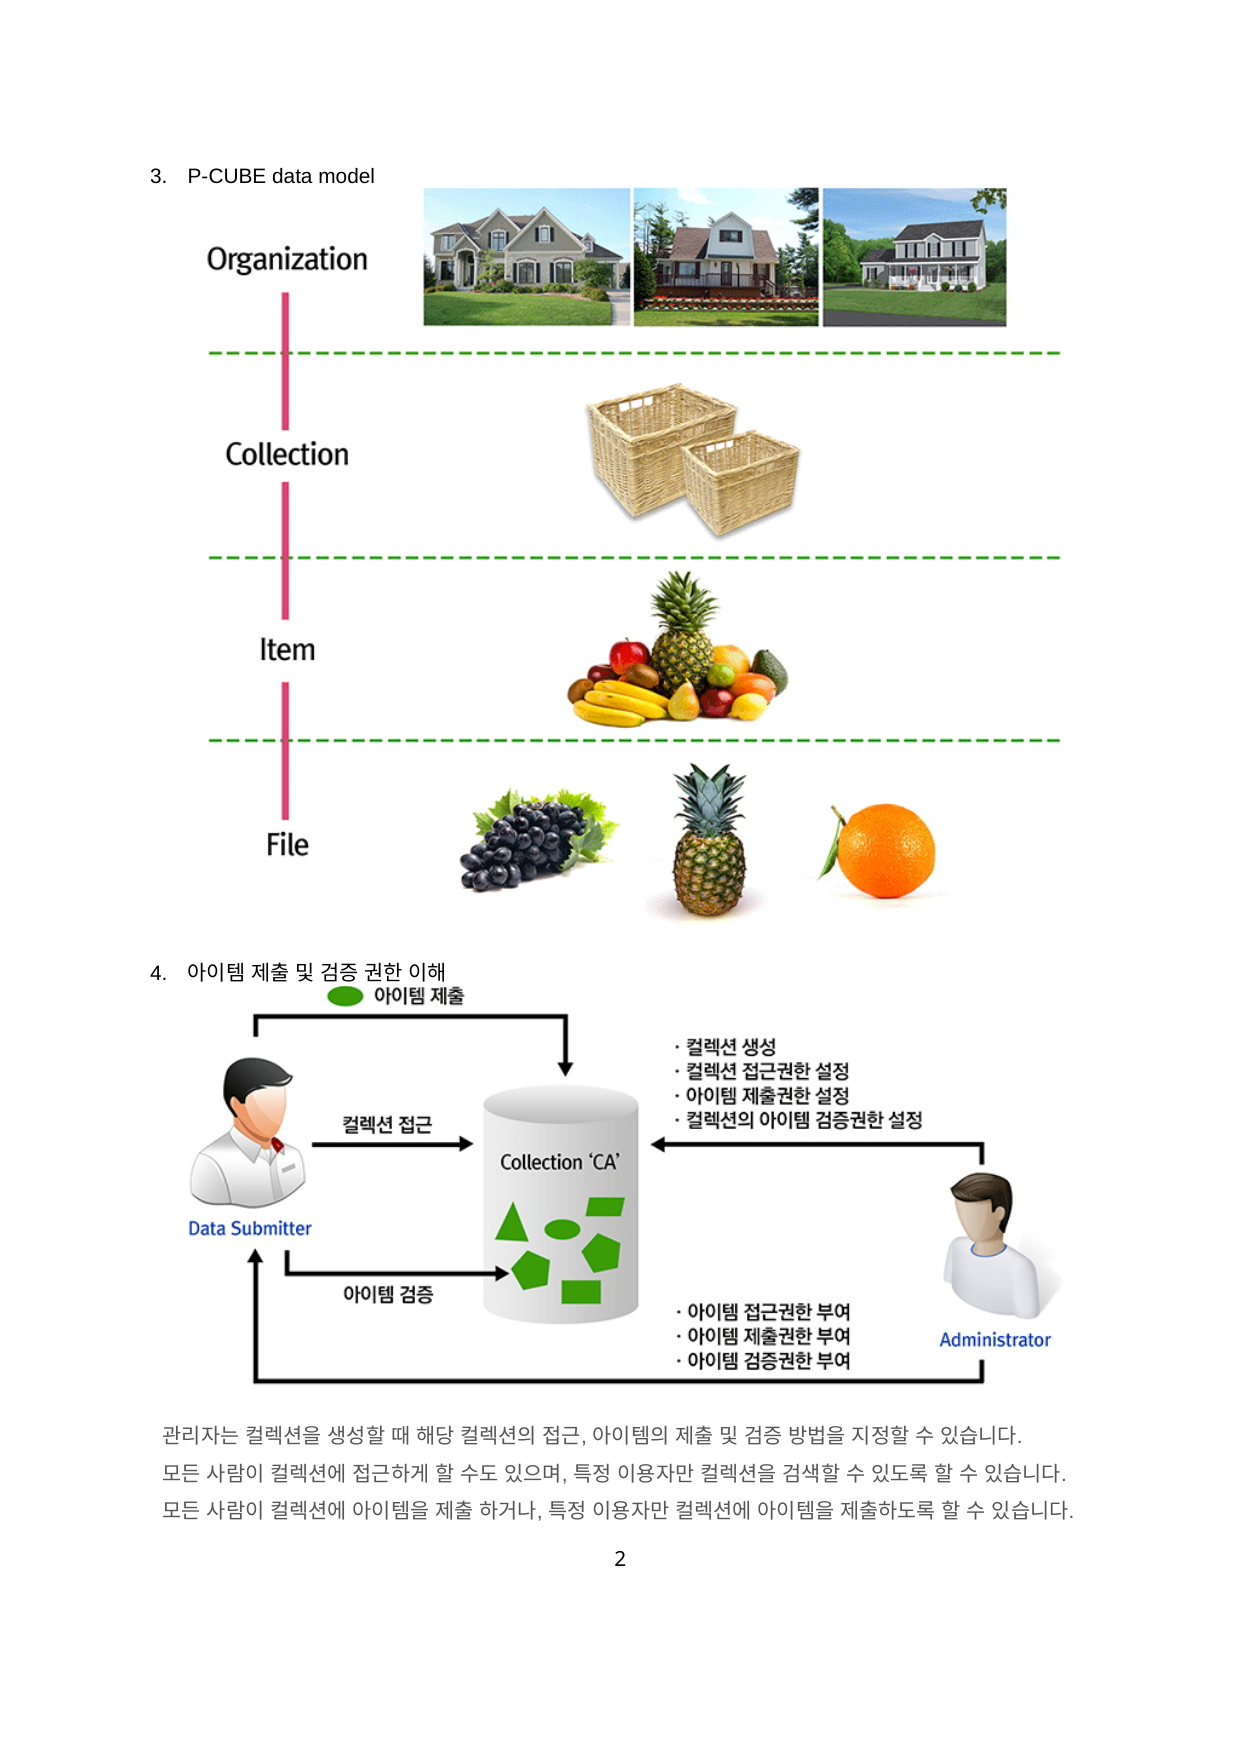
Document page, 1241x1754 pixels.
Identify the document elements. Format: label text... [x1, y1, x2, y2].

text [162, 1412, 1128, 1524]
picture [187, 187, 1064, 924]
picture [187, 986, 1064, 1387]
